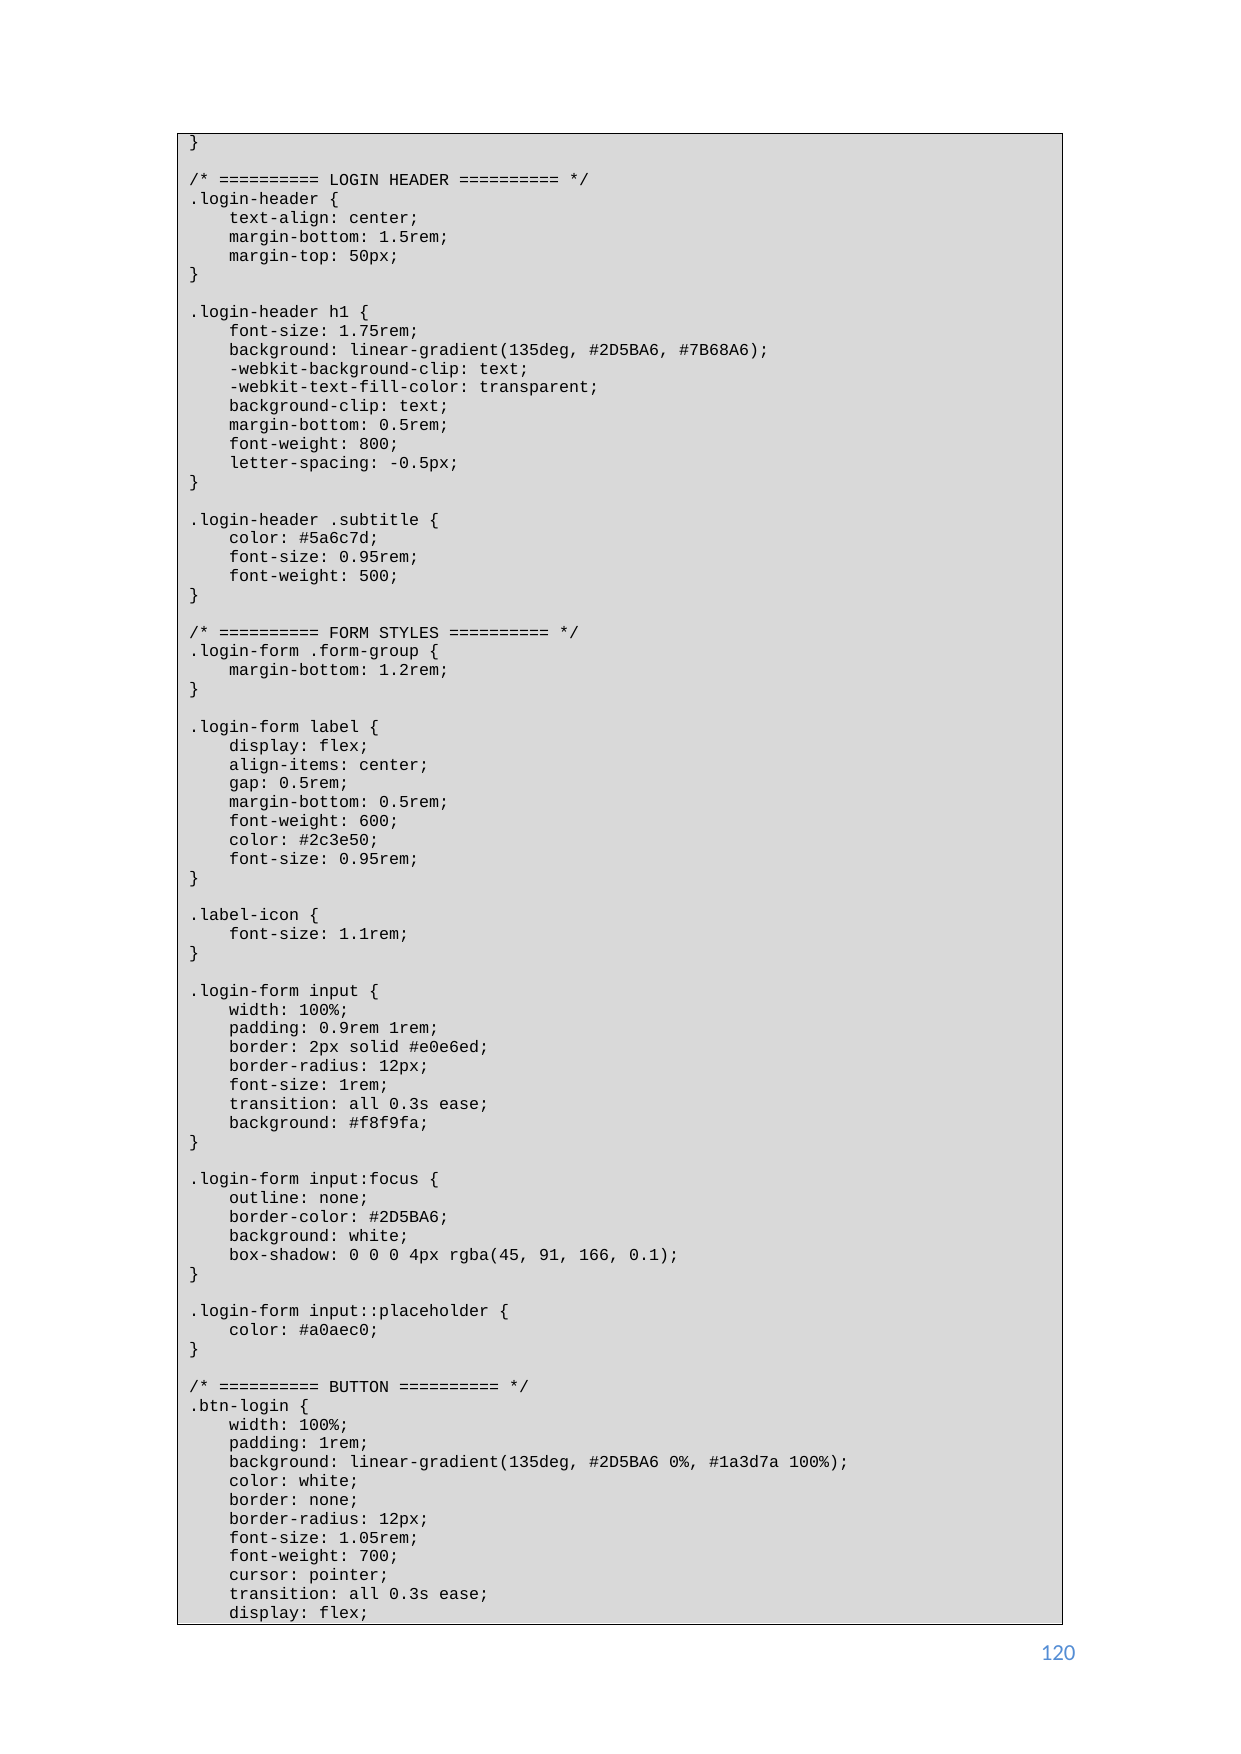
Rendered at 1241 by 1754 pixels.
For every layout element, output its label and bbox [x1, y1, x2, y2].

table_header [178, 134, 1062, 1623]
